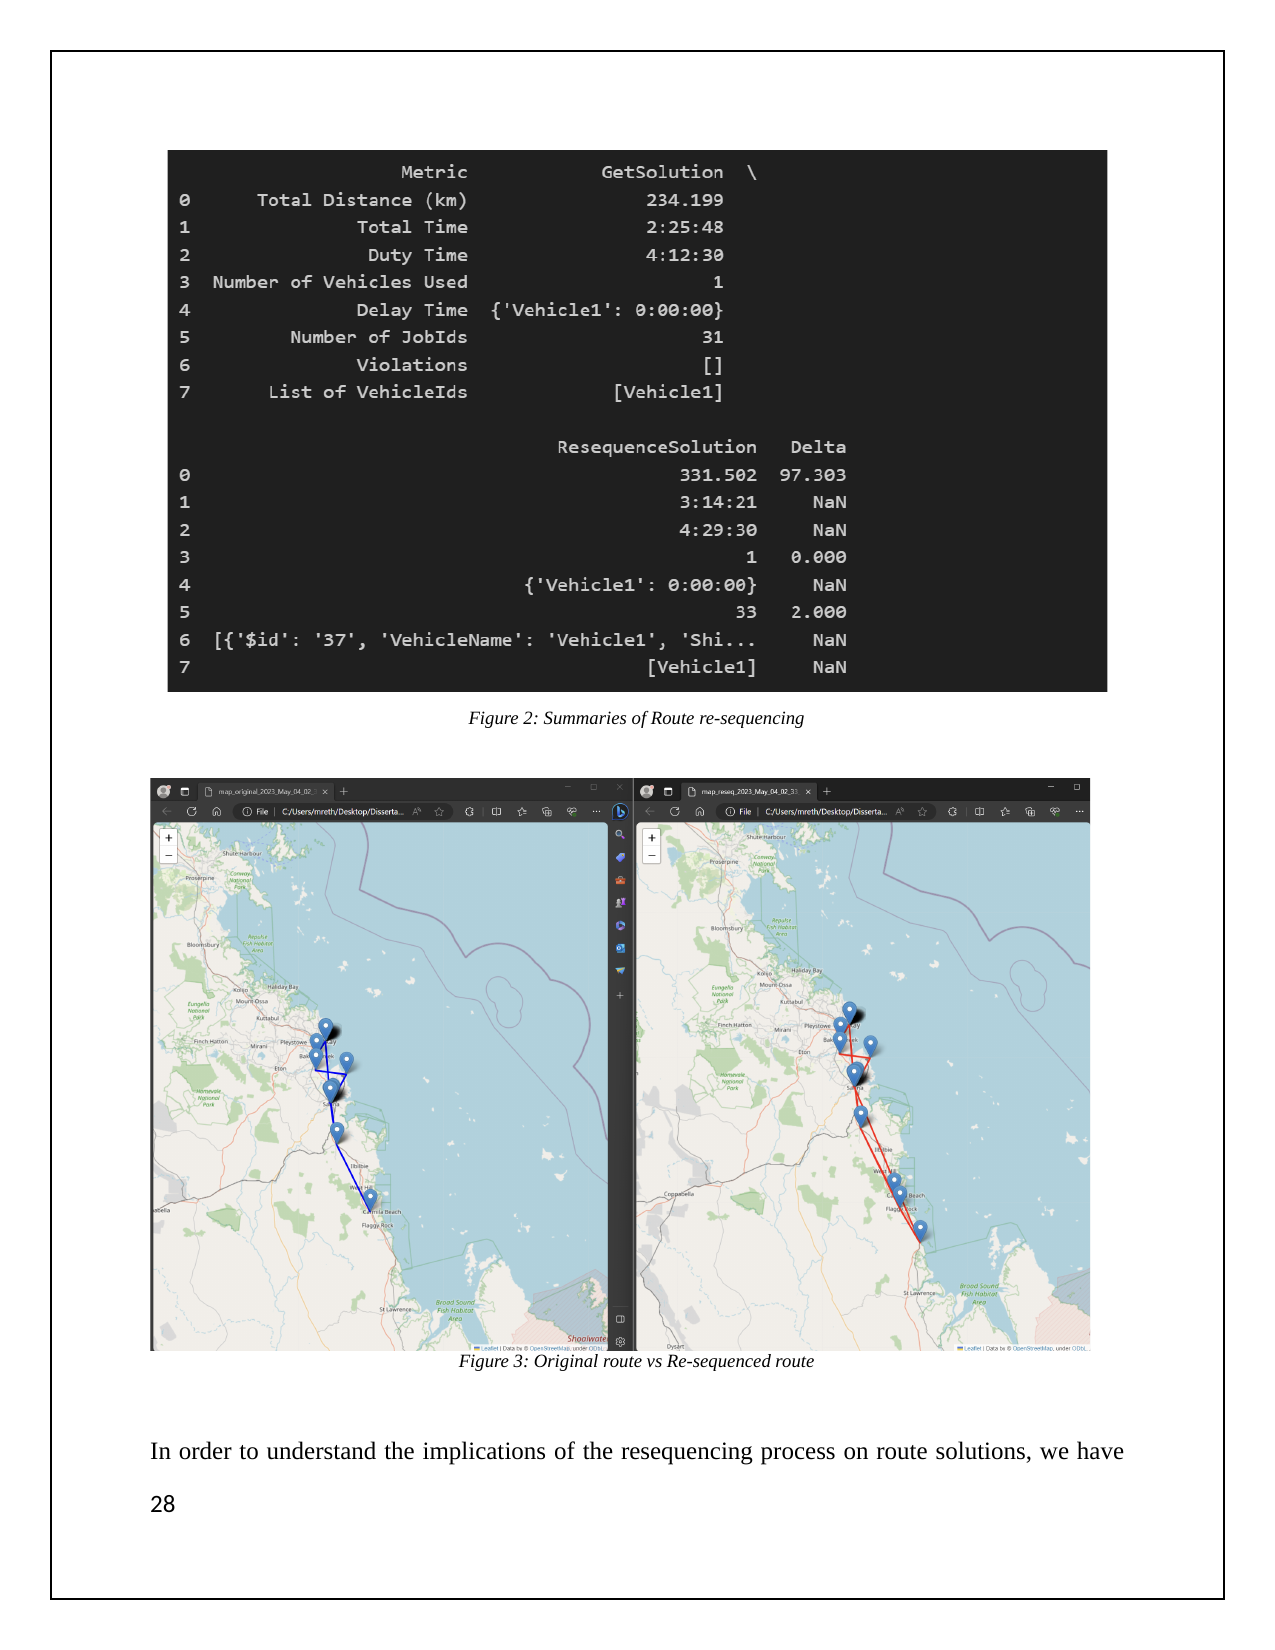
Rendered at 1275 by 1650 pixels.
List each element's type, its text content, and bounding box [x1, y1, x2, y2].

picture [150, 778, 1091, 1351]
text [150, 1393, 1125, 1464]
text Figure 2: Summaries of Route re-sequencing [150, 707, 1125, 728]
text Figure 3: Original route vs Re-sequenced route [150, 1350, 1125, 1372]
picture [167, 150, 1108, 692]
